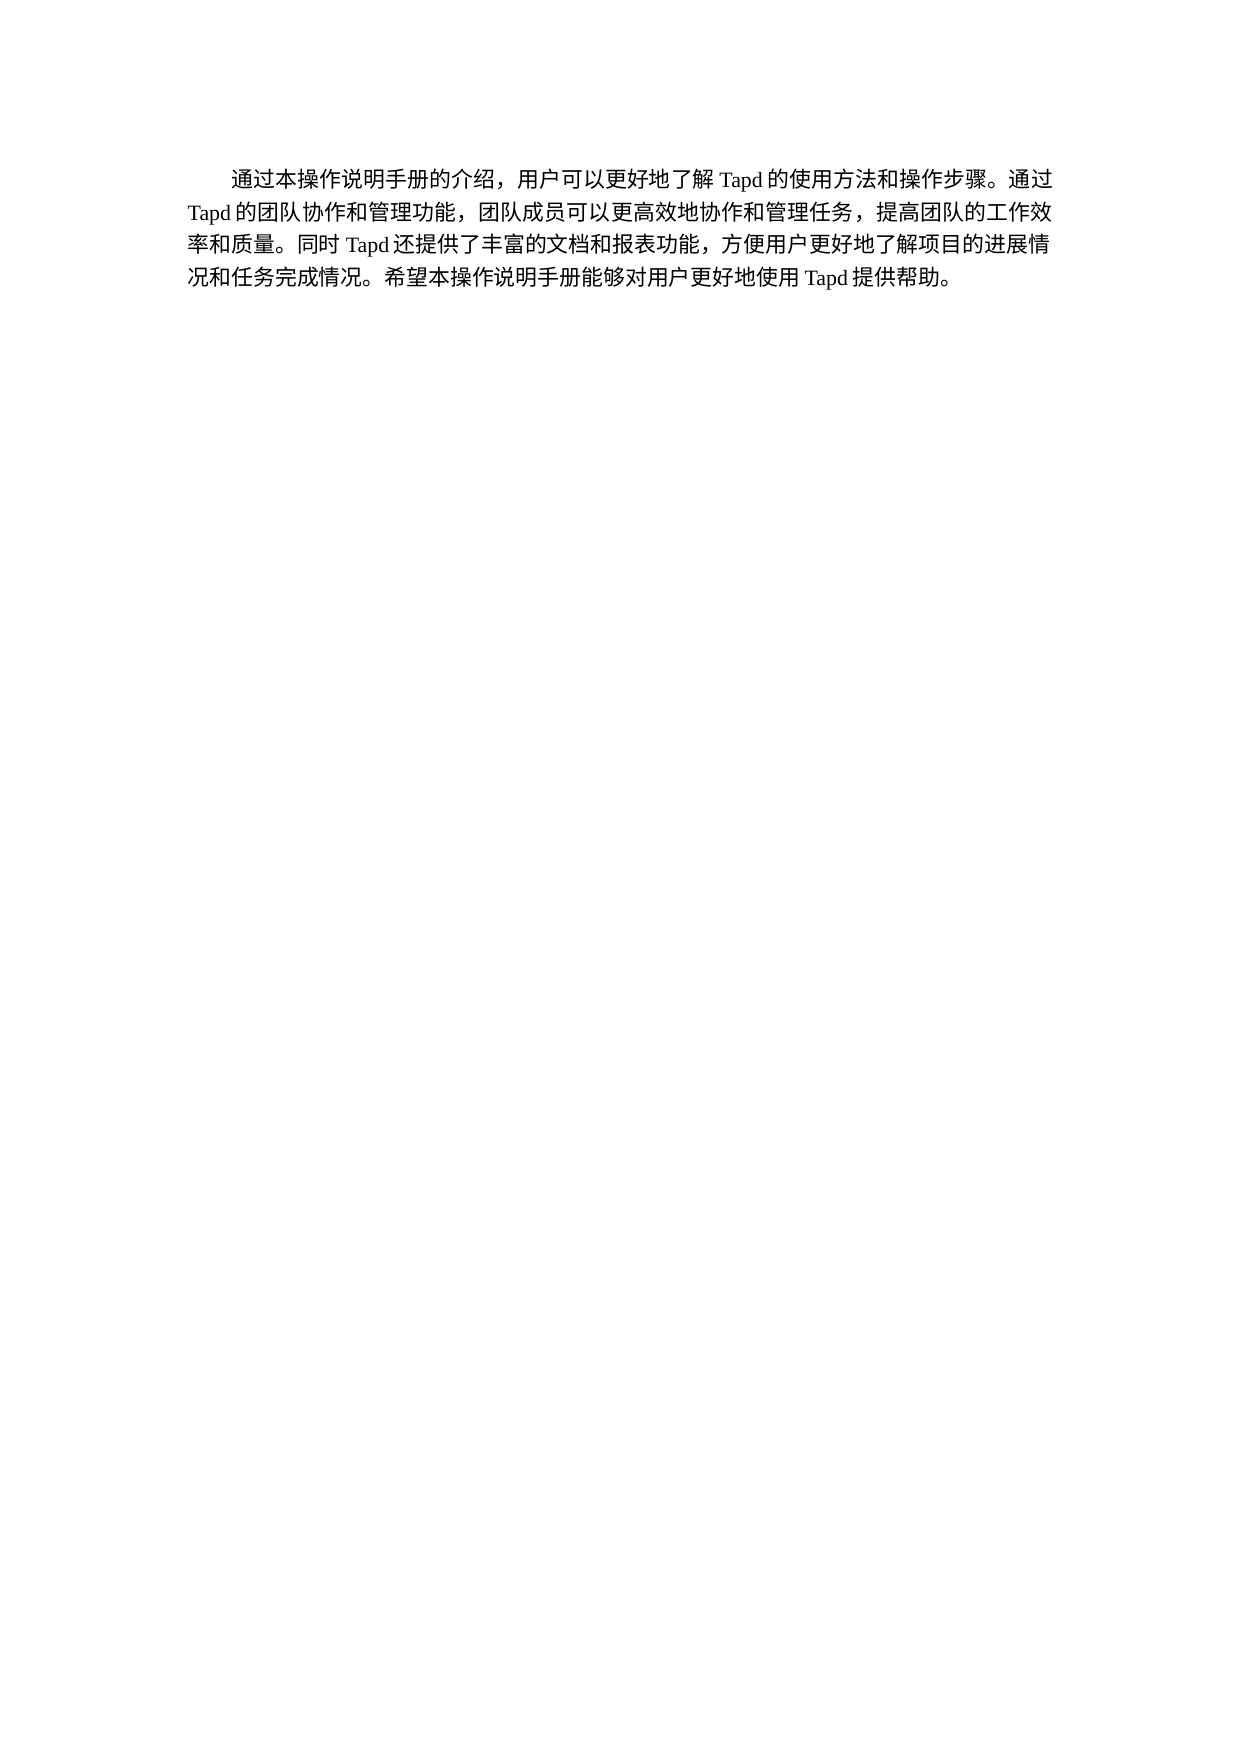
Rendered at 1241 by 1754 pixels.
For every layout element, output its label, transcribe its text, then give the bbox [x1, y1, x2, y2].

text 通过本操作说明手册的介绍，用户可以更好地了解Tapd的使用方法和操作步骤。通过Tapd的团队协作和管理功能，团队成员可以更高效地协作和管理任务，提高团队的工作效率和质量。同时Tapd还提供了丰富的文档和报表功能，方便用户更好地了解项目的进展情况和任务完成情况。希望本操作说明手册能够对用户更好地使用Tapd提供帮助。 [187, 162, 1053, 292]
